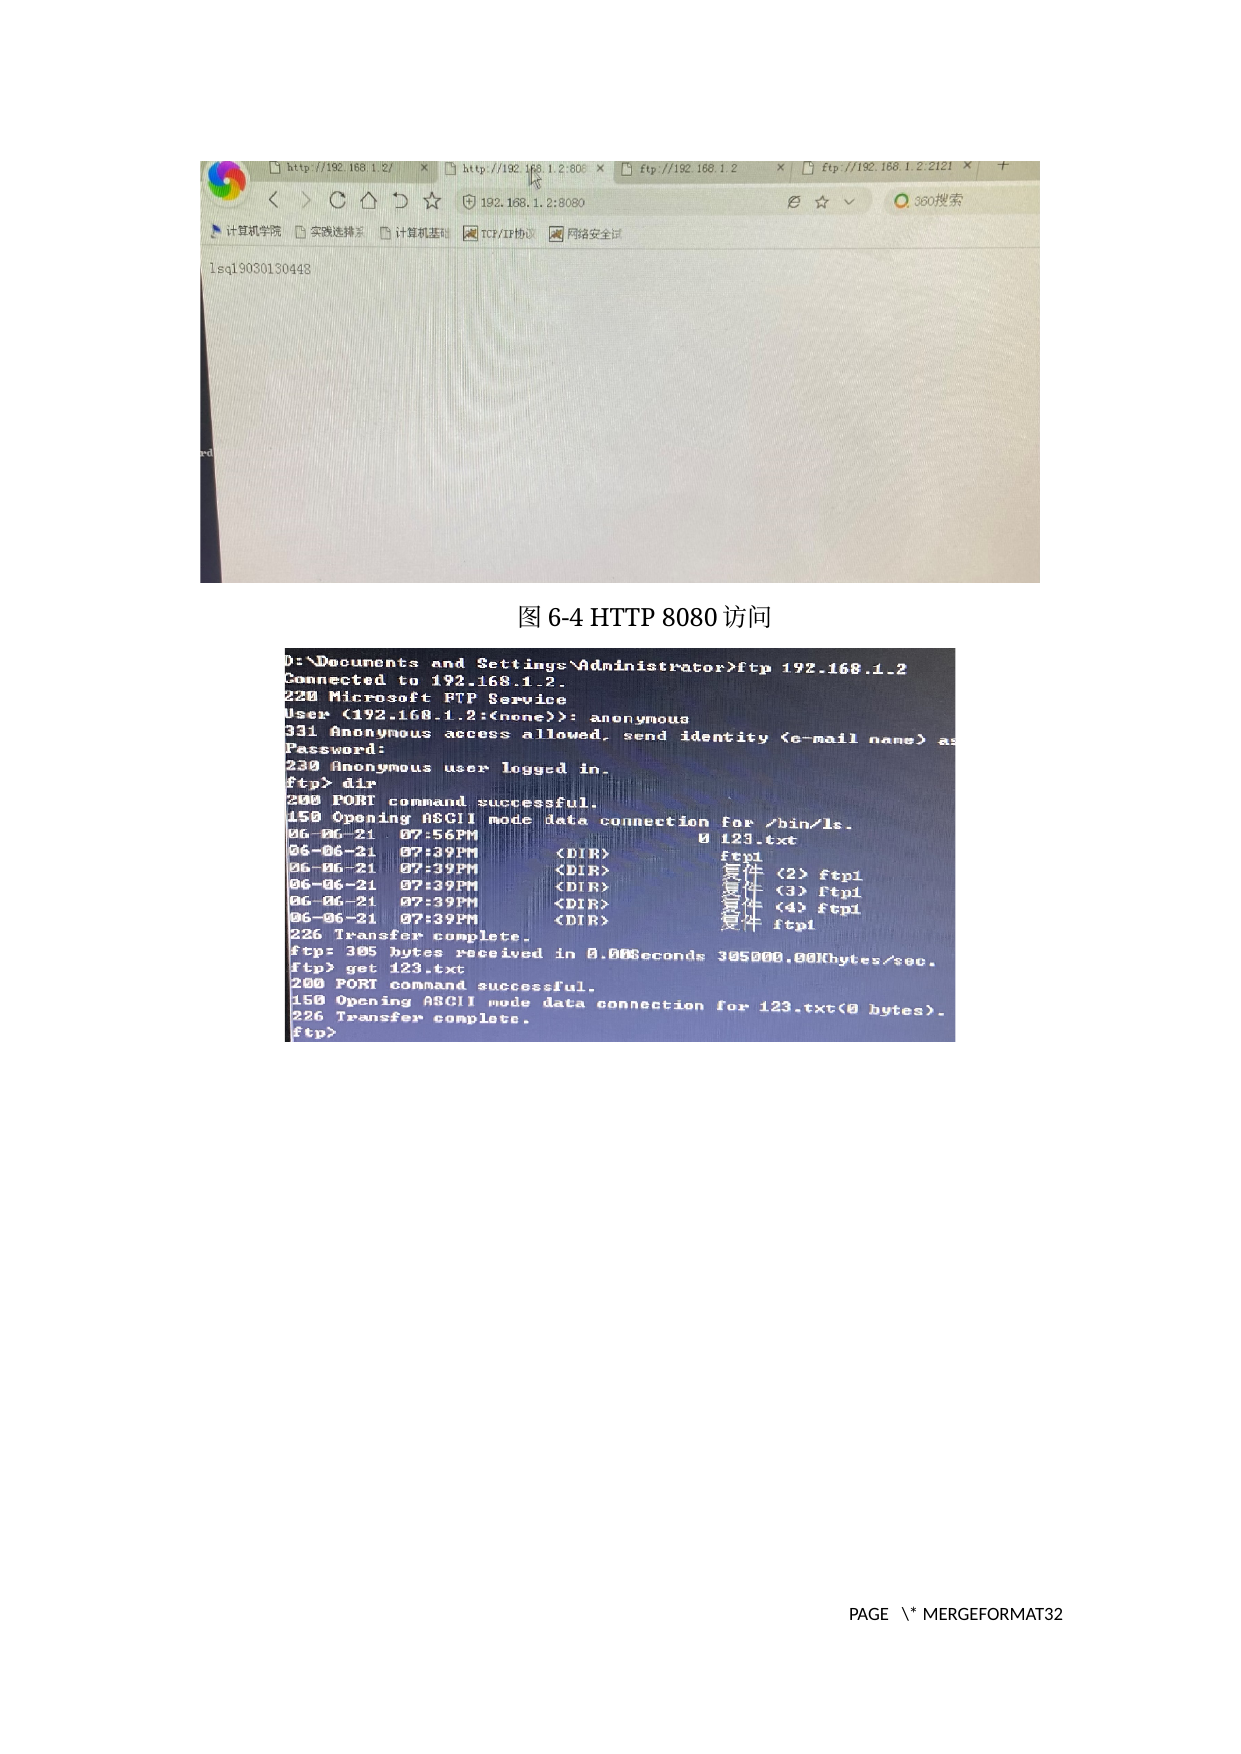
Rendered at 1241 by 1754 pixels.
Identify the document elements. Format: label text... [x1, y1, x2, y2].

list 图6-4 HTTP 8080访问 [227, 583, 1063, 648]
picture [284, 648, 956, 1042]
picture [200, 161, 1040, 583]
